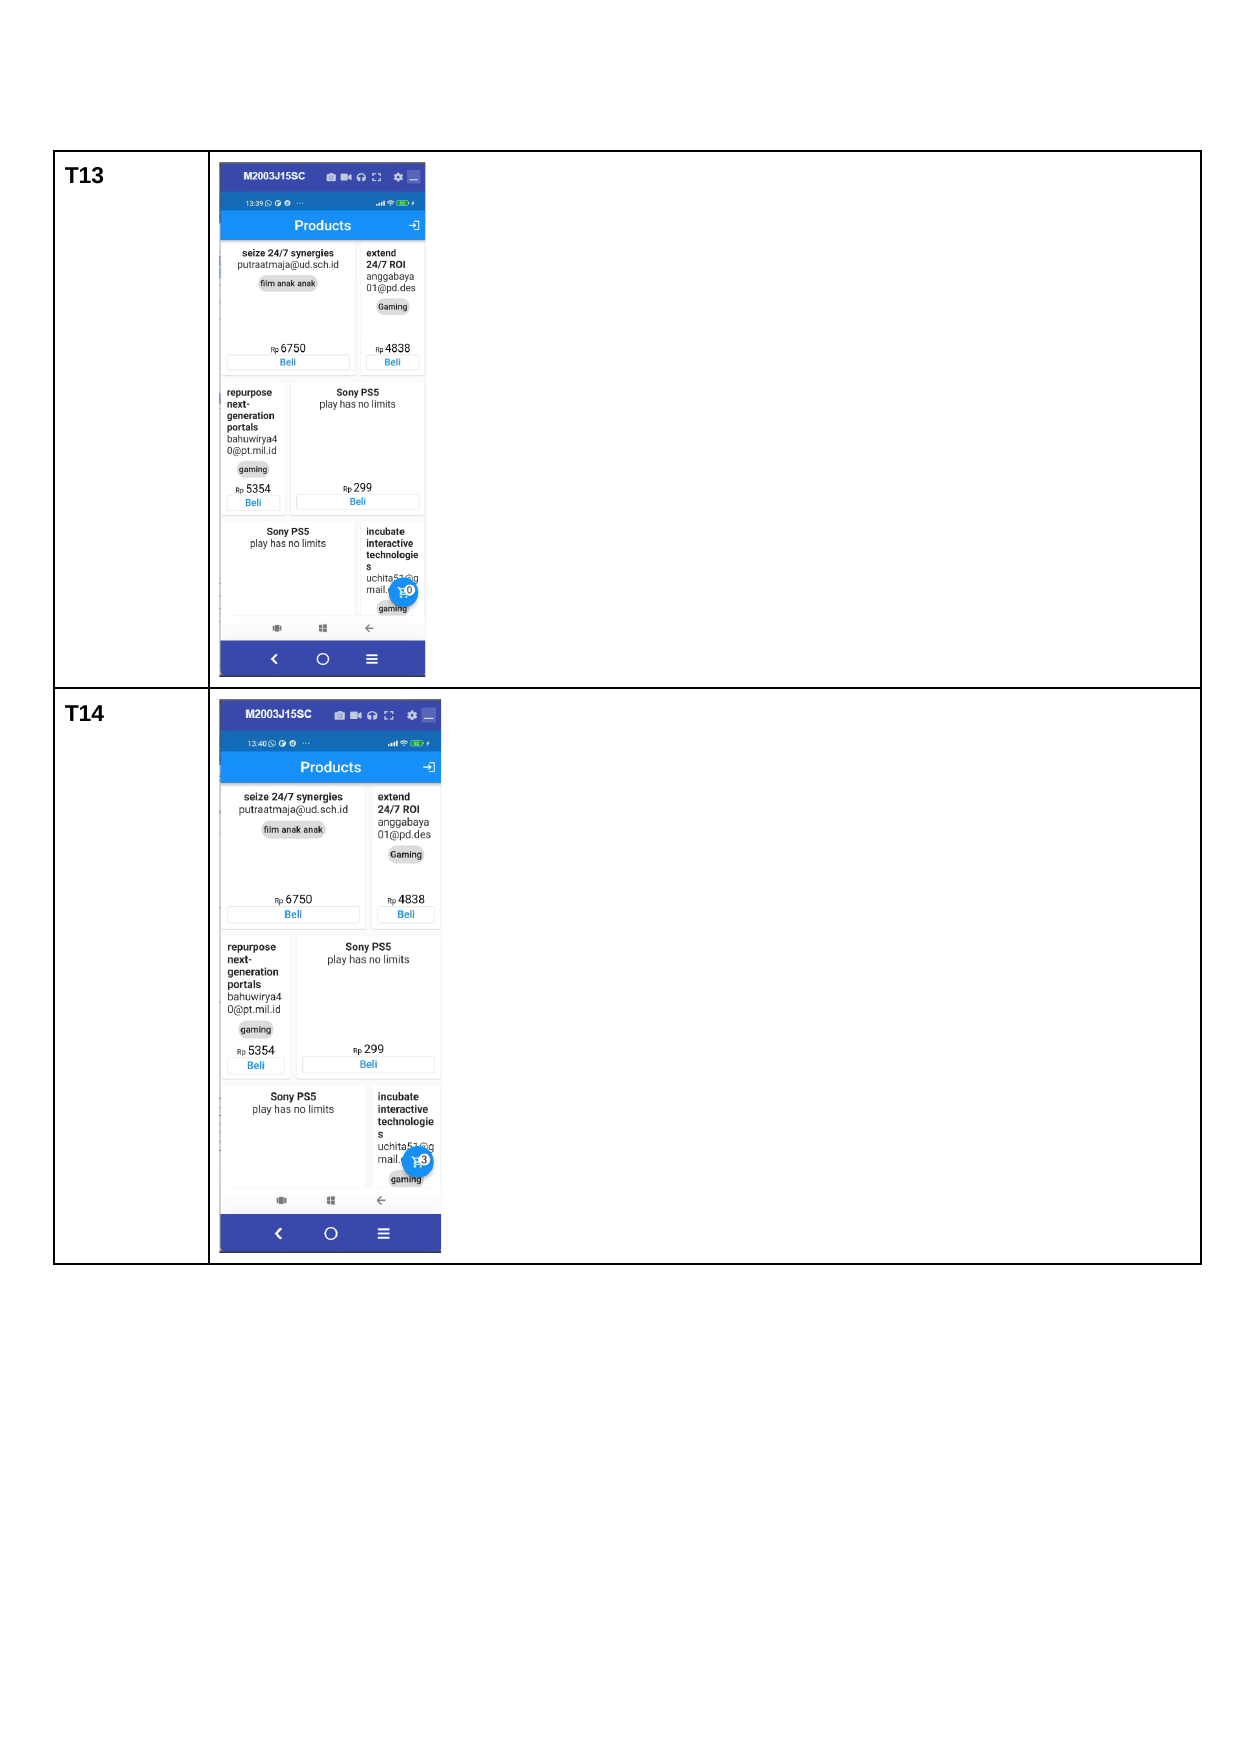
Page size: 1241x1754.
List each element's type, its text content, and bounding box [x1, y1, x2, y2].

table_cell [210, 152, 1200, 687]
table_cell [210, 689, 1200, 1263]
table_cell T13 [55, 152, 208, 687]
picture [219, 162, 426, 677]
table_cell T14 [55, 689, 208, 1263]
picture [219, 699, 442, 1253]
